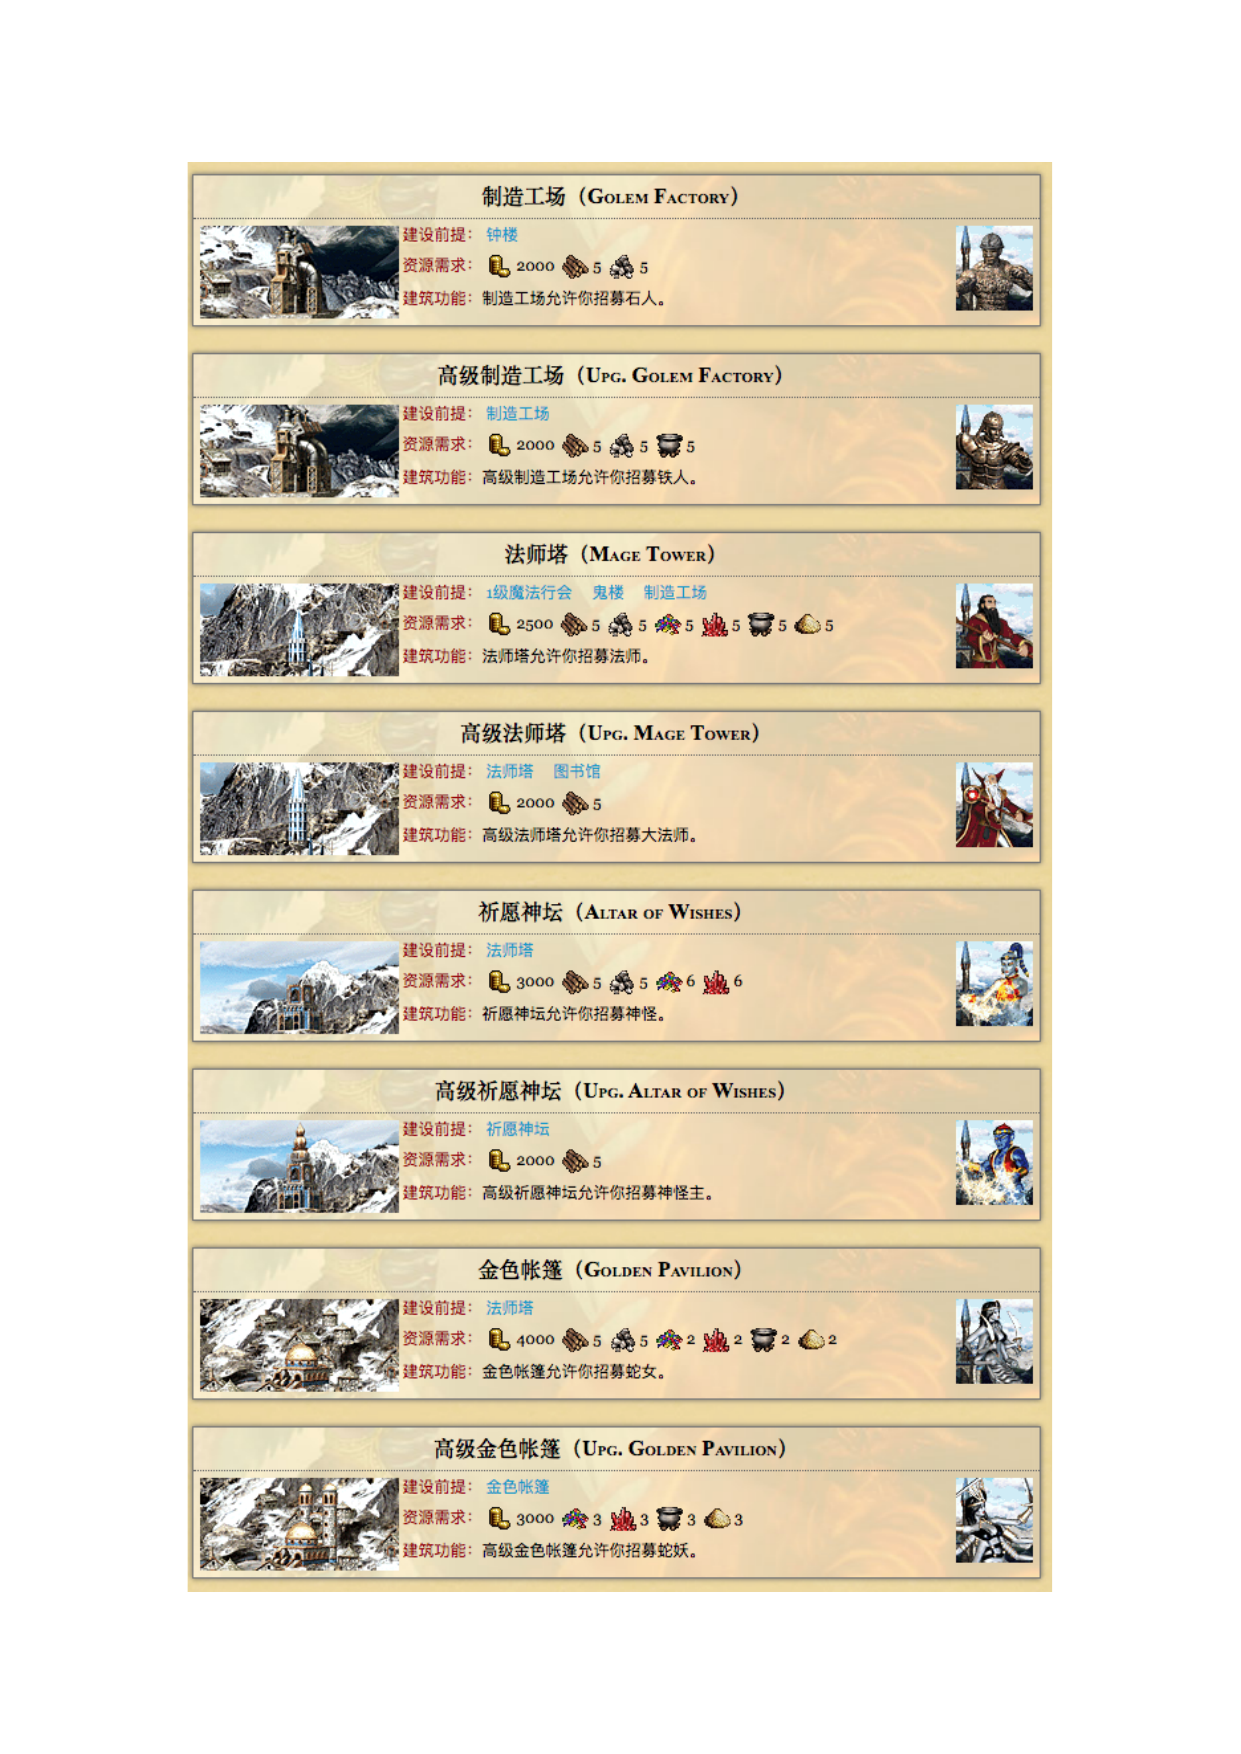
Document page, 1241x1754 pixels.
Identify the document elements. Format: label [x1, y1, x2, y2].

picture [187, 162, 1053, 1592]
